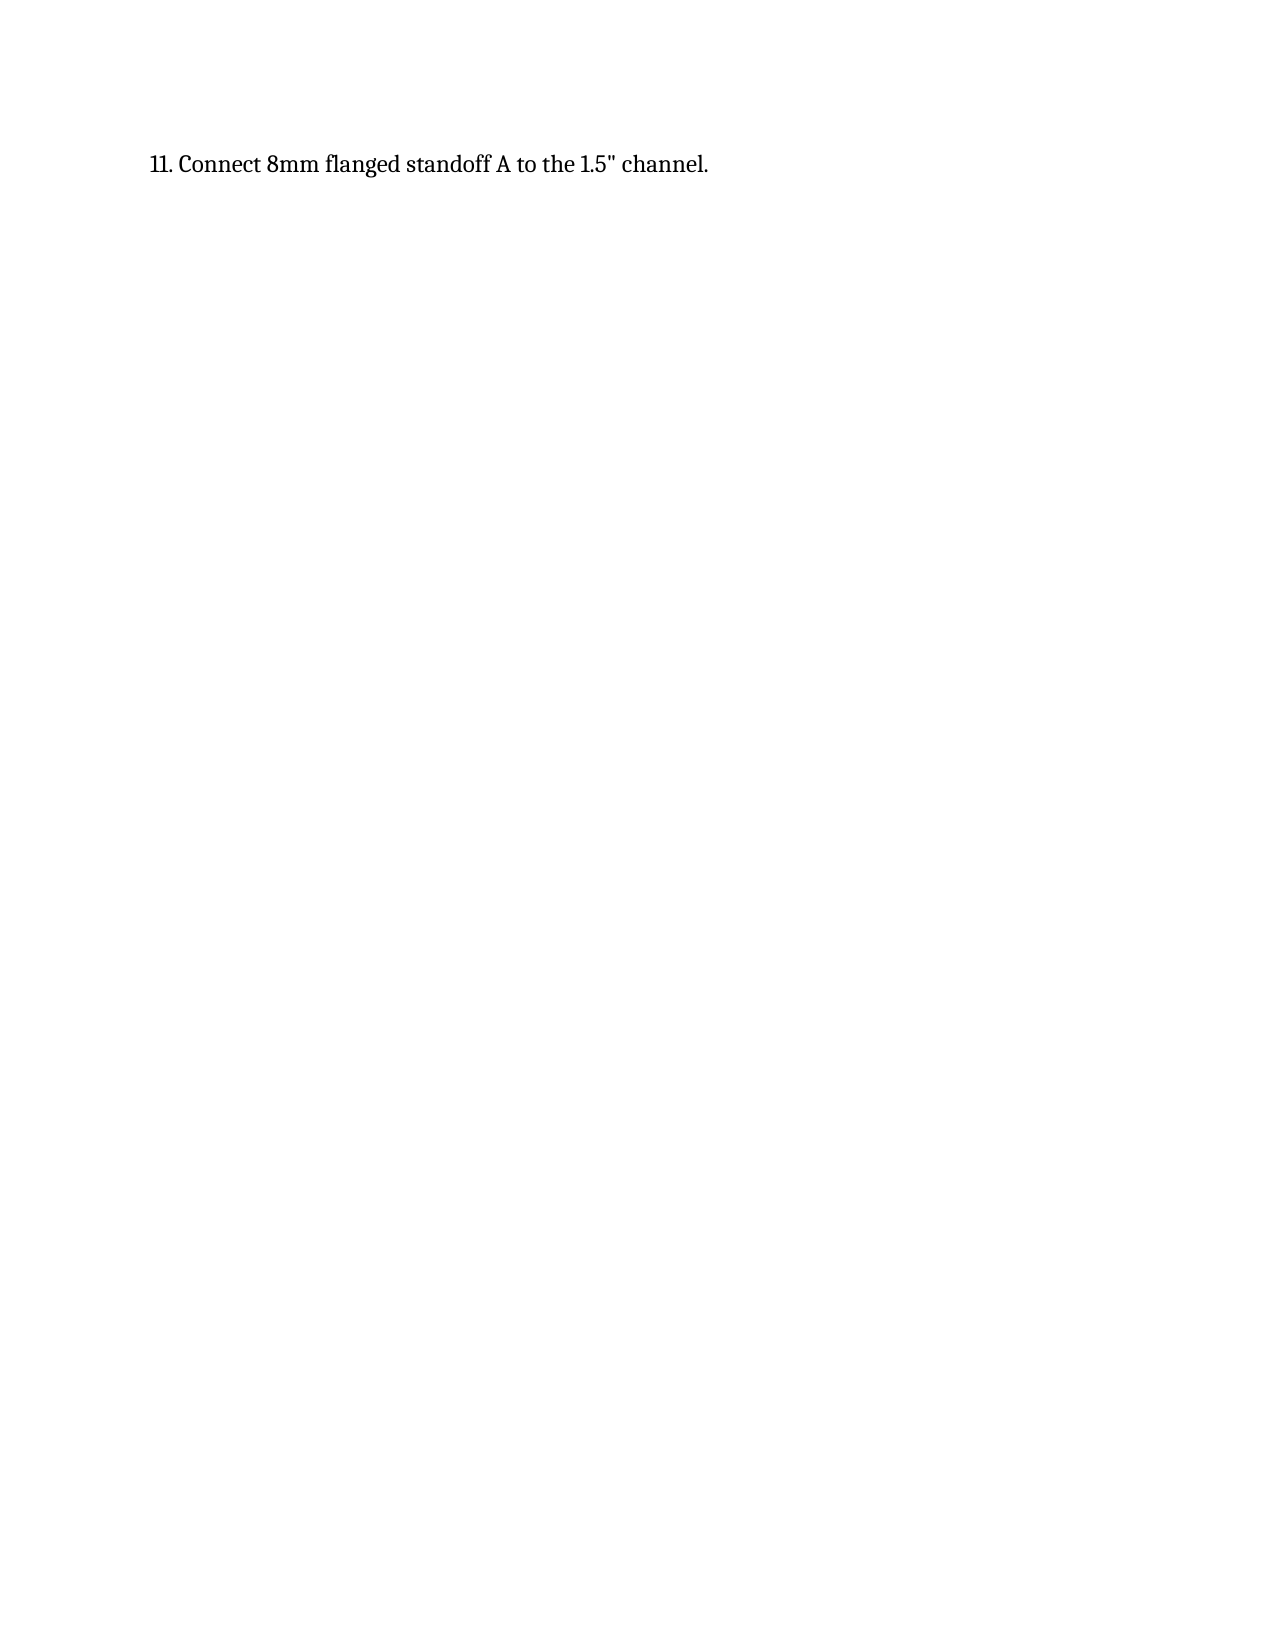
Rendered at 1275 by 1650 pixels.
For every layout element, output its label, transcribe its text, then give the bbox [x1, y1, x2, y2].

text 11. Connect 8mm flanged standoff A to the 1.5" channel. [150, 150, 1125, 179]
